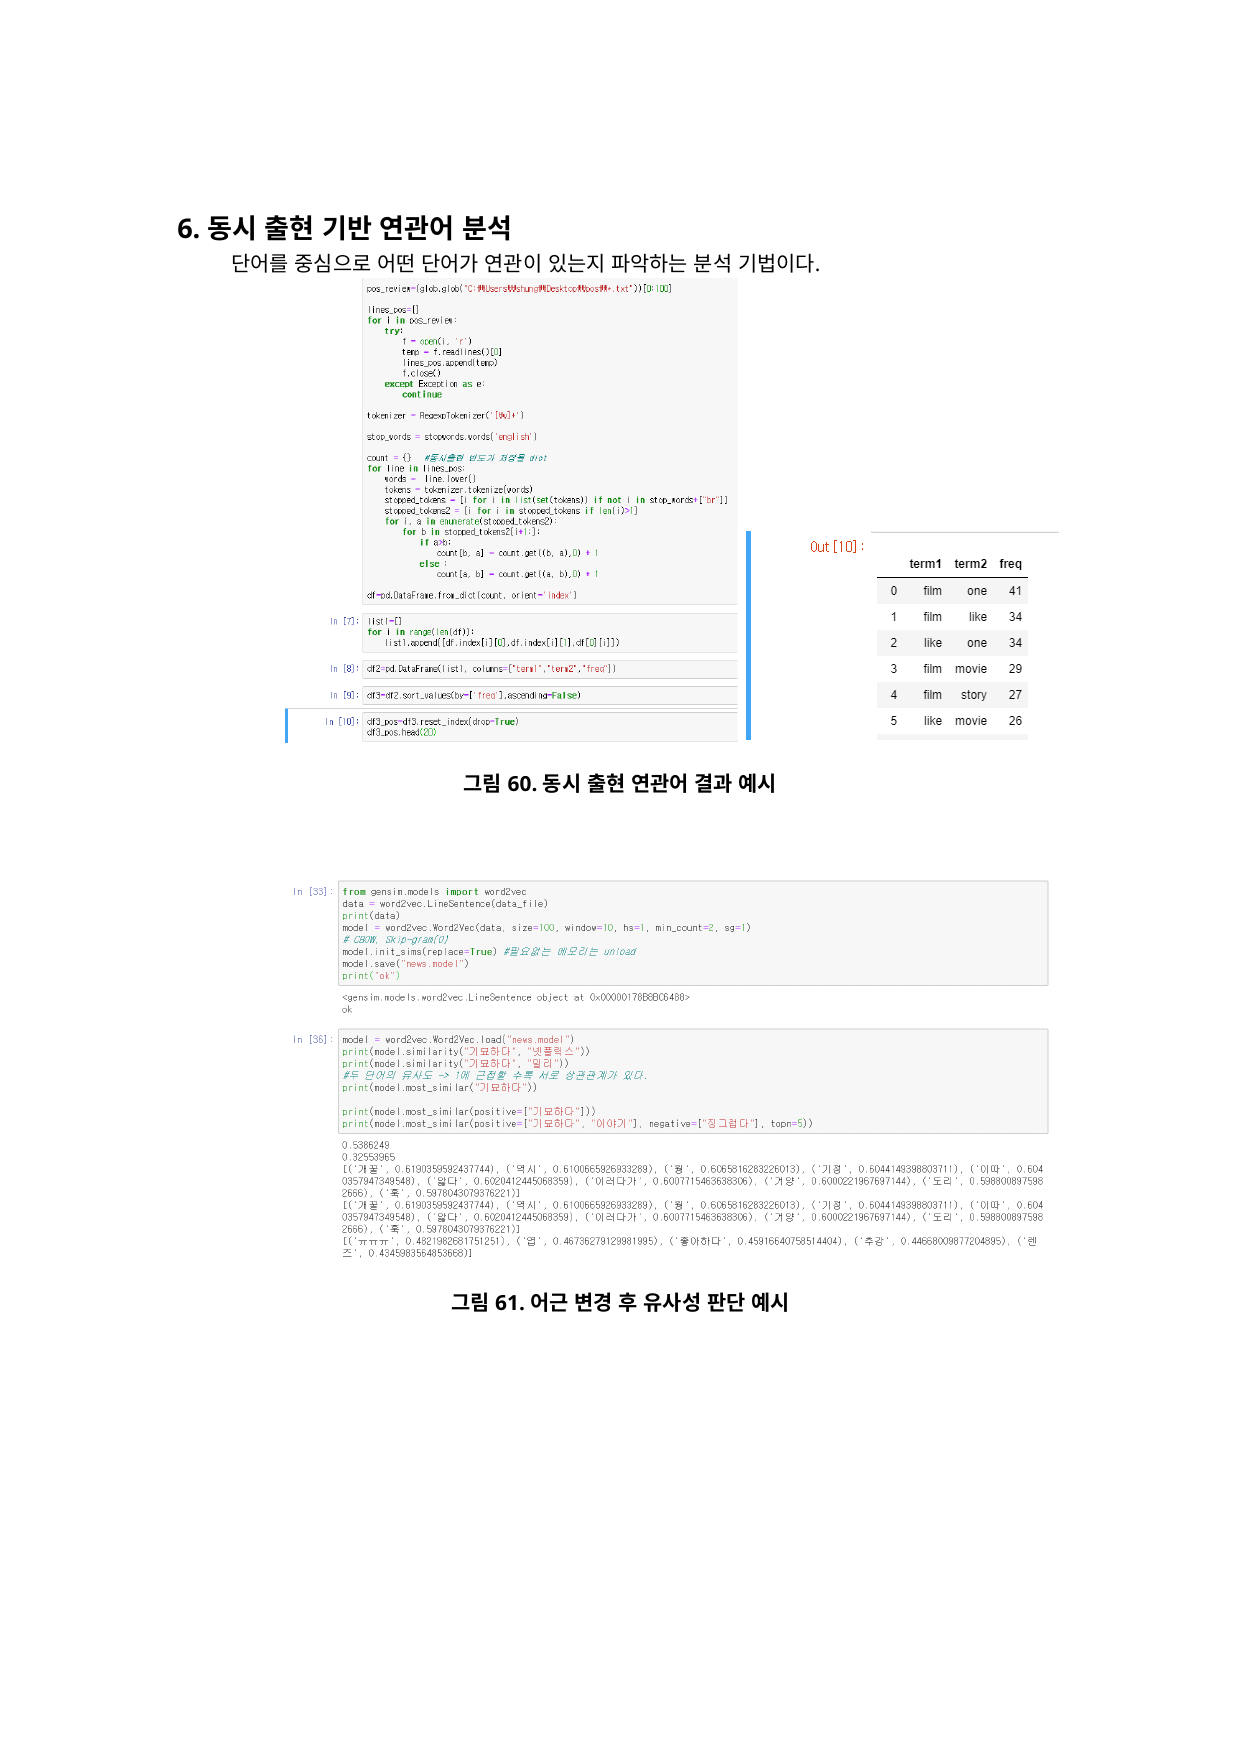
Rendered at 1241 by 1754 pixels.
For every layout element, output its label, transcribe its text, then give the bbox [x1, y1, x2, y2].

text 그림 61. 어근 변경 후 유사성 판단 예시 [177, 1286, 1063, 1316]
picture [285, 876, 1054, 1262]
text 단어를 중심으로 어떤 단어가 연관이 있는지 파악하는 분석 기법이다. [212, 247, 1063, 277]
picture [279, 278, 1059, 743]
text 그림 60. 동시 출현 연관어 결과 예시 [177, 767, 1063, 798]
text 6. 동시 출현 기반 연관어 분석 [177, 207, 1063, 246]
